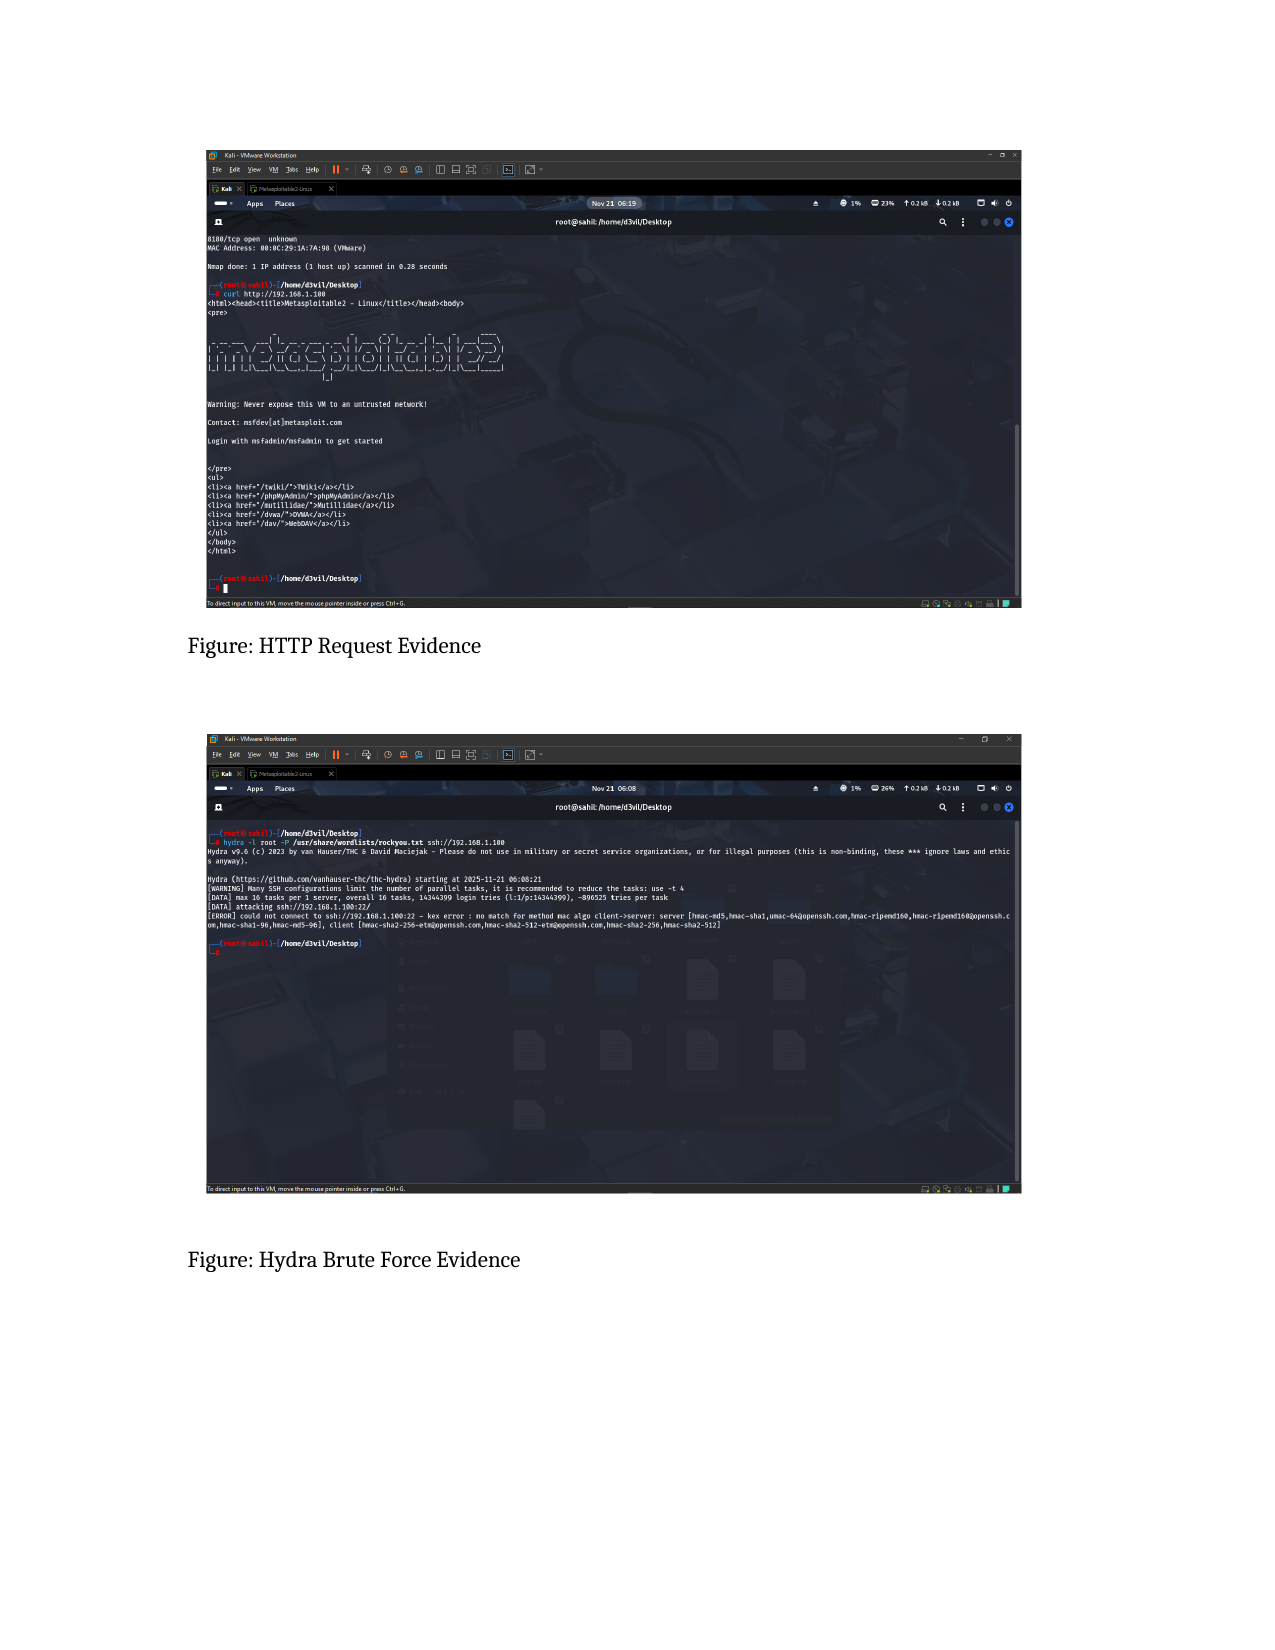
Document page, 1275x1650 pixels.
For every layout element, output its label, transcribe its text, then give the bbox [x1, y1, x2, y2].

text Figure: Hydra Brute Force Evidence [187, 1247, 1087, 1273]
picture [206, 734, 1182, 1223]
picture [206, 150, 1182, 608]
text Figure: HTTP Request Evidence [187, 633, 1087, 659]
